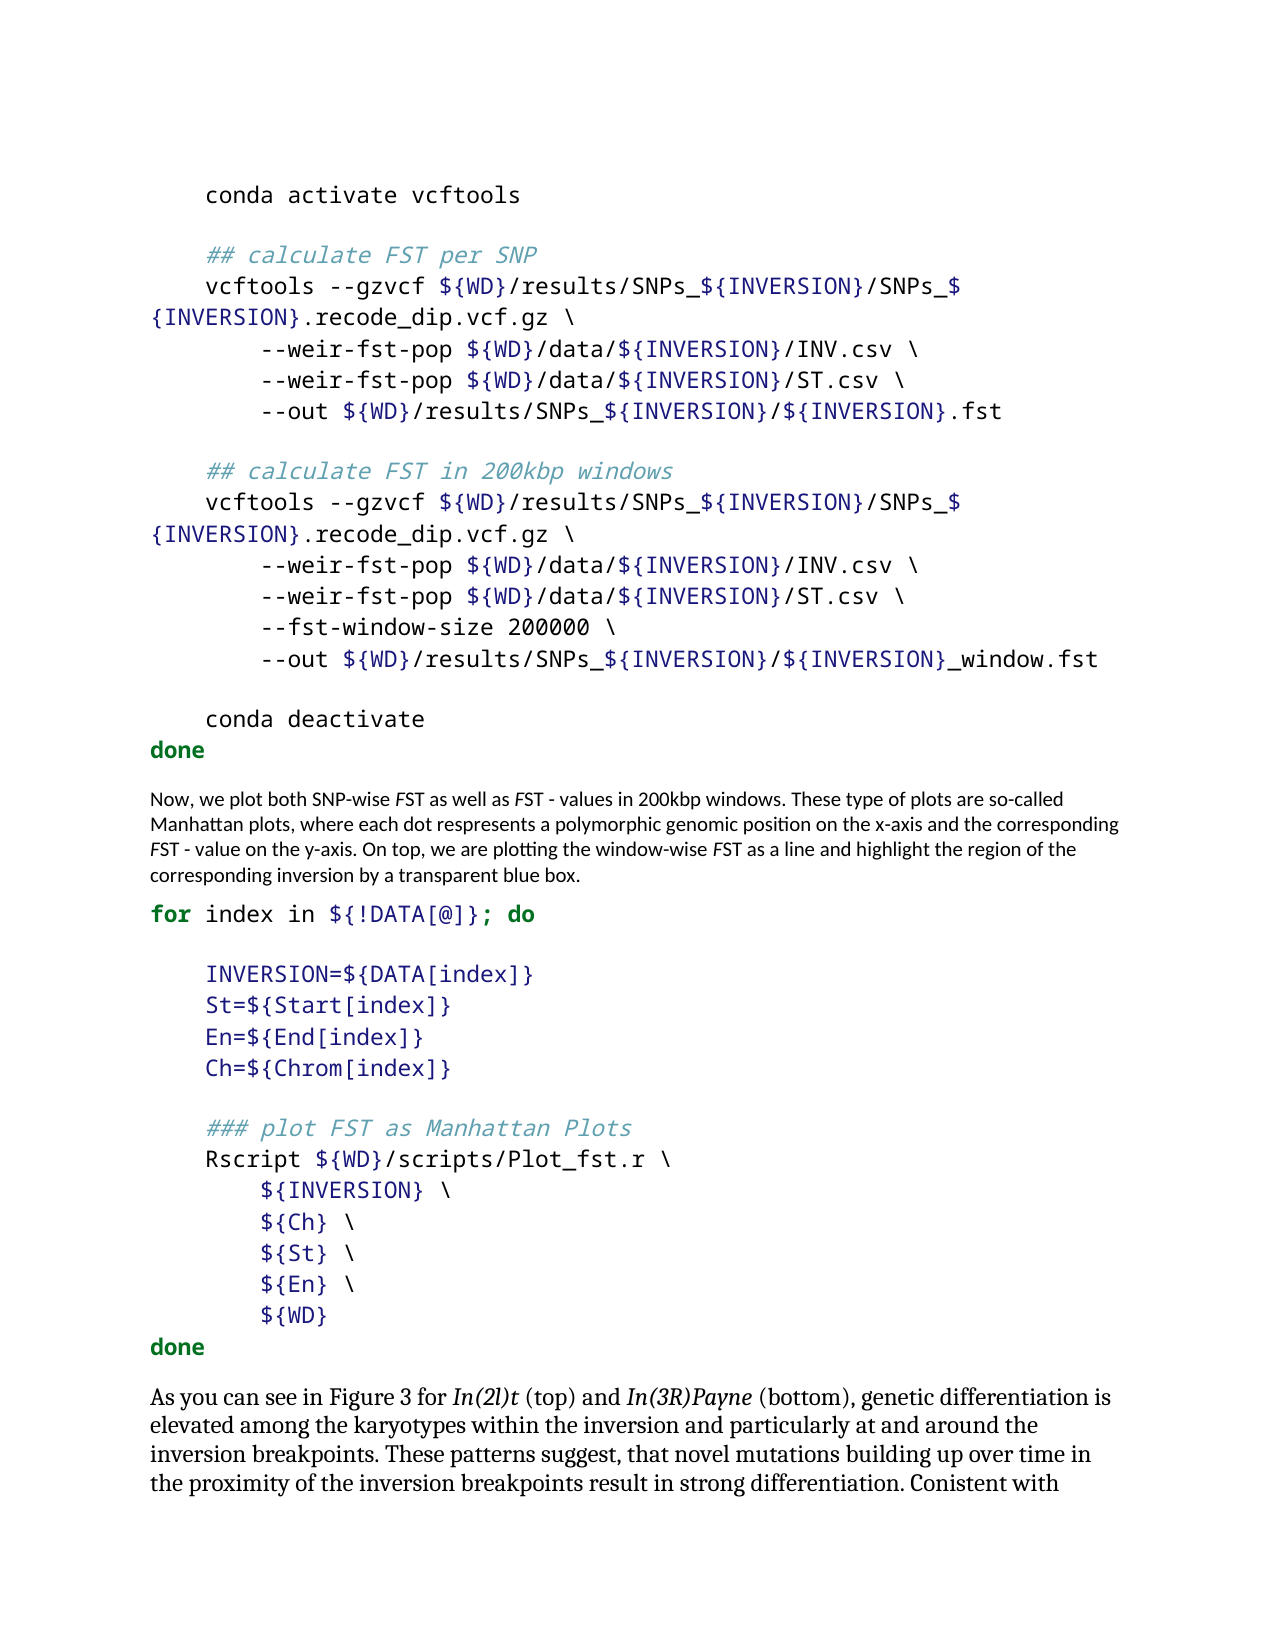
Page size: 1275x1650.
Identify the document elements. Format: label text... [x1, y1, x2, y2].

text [150, 150, 1125, 765]
text for index in ${!DATA[@]}; do INVERSION=${DATA[index]} St=${Start[index]} En=${End[index]} Ch=${Chrom[index]} ### plot FST as Manhattan Plots Rscript ${WD}/scripts/Plot_fst.r \ ${INVERSION} \ ${Ch} \ ${St} \ ${En} \ ${WD} done [150, 898, 1125, 1362]
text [150, 1382, 1125, 1497]
text Now, we plot both SNP-wise FST as well as FST - values in 200kbp windows. These type of plots are so-called Manhattan plots, where each dot respresents a polymorphic genomic position on the x-axis and the corresponding FST - value on the y-axis. On top, we are plotting the window-wise FST as a line and highlight the region of the corresponding inversion by a transparent blue box. [150, 786, 1125, 887]
